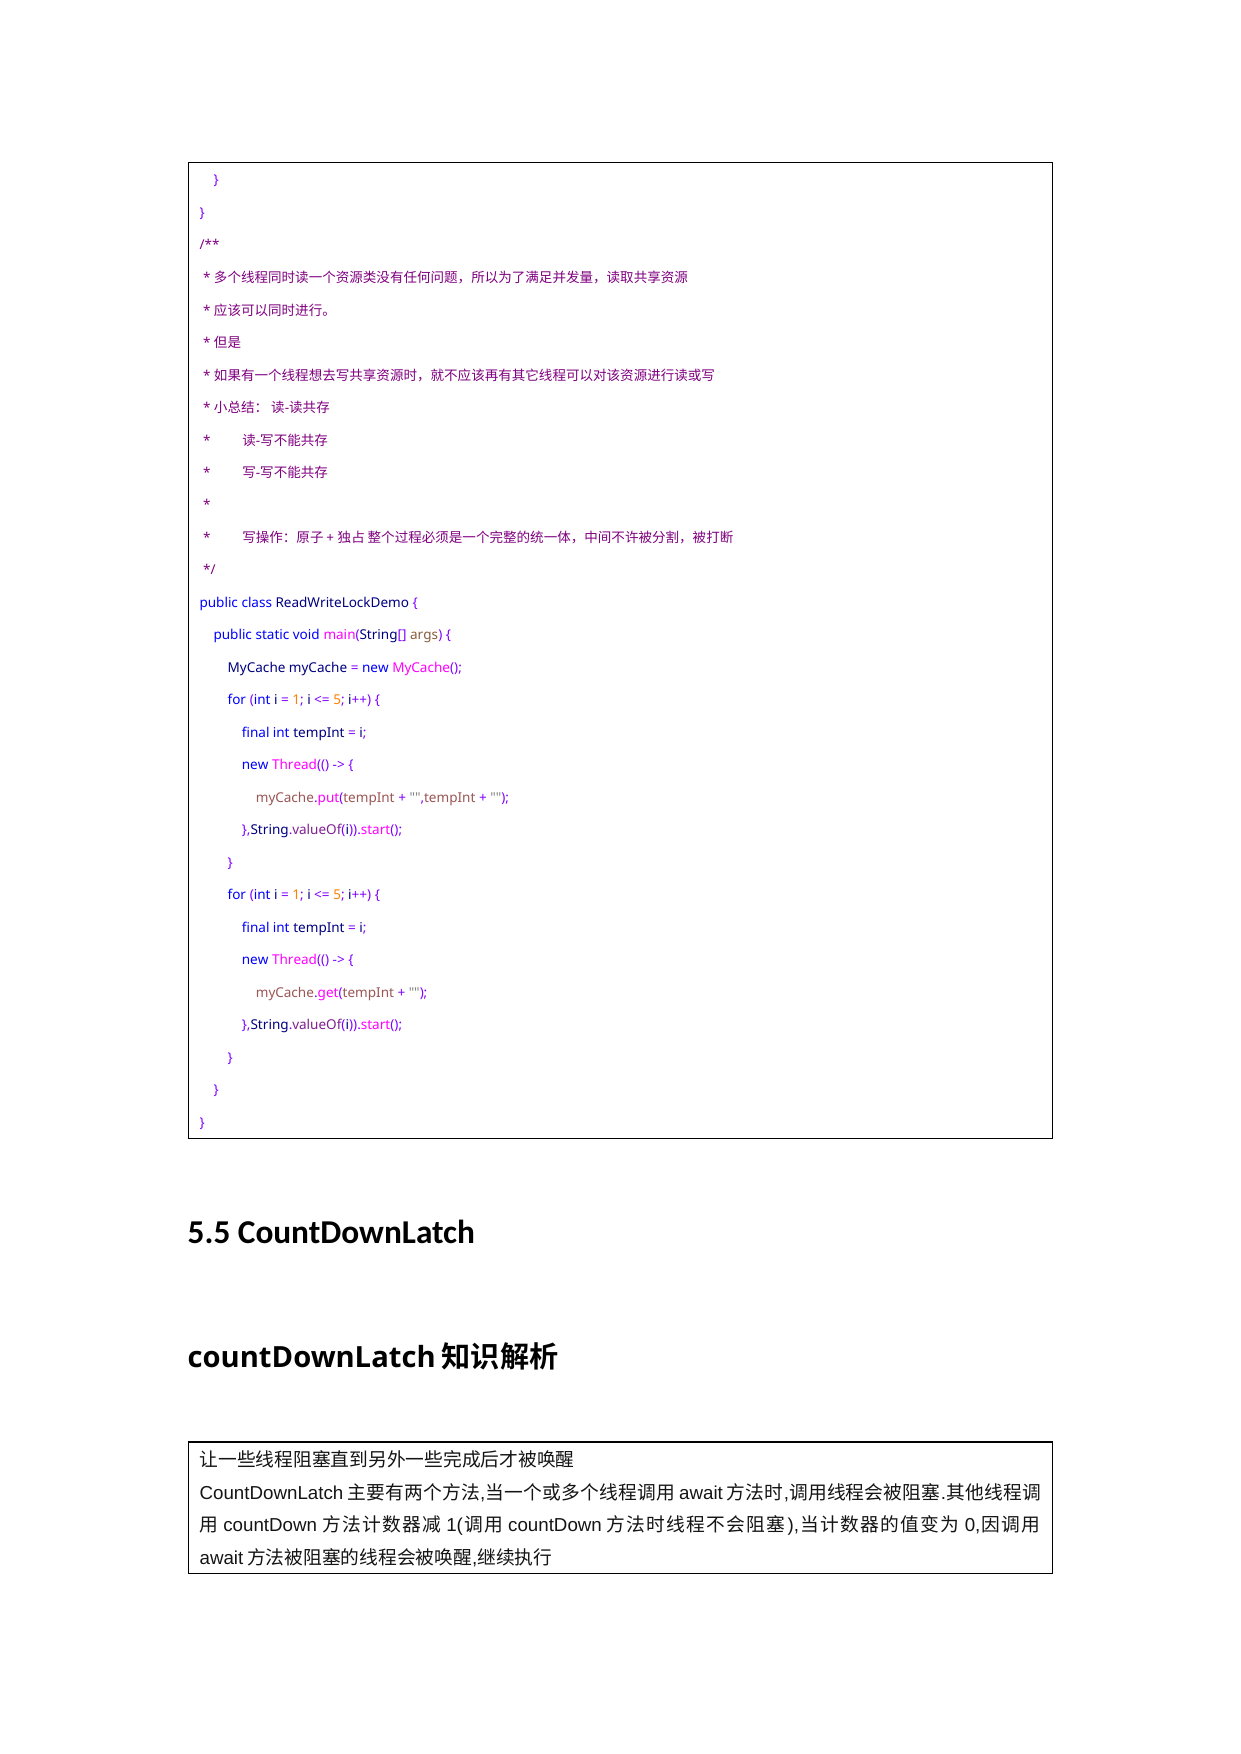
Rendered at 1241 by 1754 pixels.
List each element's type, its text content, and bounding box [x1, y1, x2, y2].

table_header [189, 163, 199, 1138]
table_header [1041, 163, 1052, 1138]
subtitle countDownLatch知识解析 [187, 1322, 1053, 1387]
table_header 让一些线程阻塞直到另外一些完成后才被唤醒 CountDownLatch主要有两个方法,当一个或多个线程调用await方法时,调用线程会被阻塞.其他线程调用countDown方法计数器减1(调用countDown方法时线程不会阻塞),当计数器的值变为0,因调用await方法被阻塞的线程会被唤醒,继续执行 [189, 1443, 1052, 1572]
subtitle 5.5 CountDownLatch [187, 1199, 1053, 1264]
